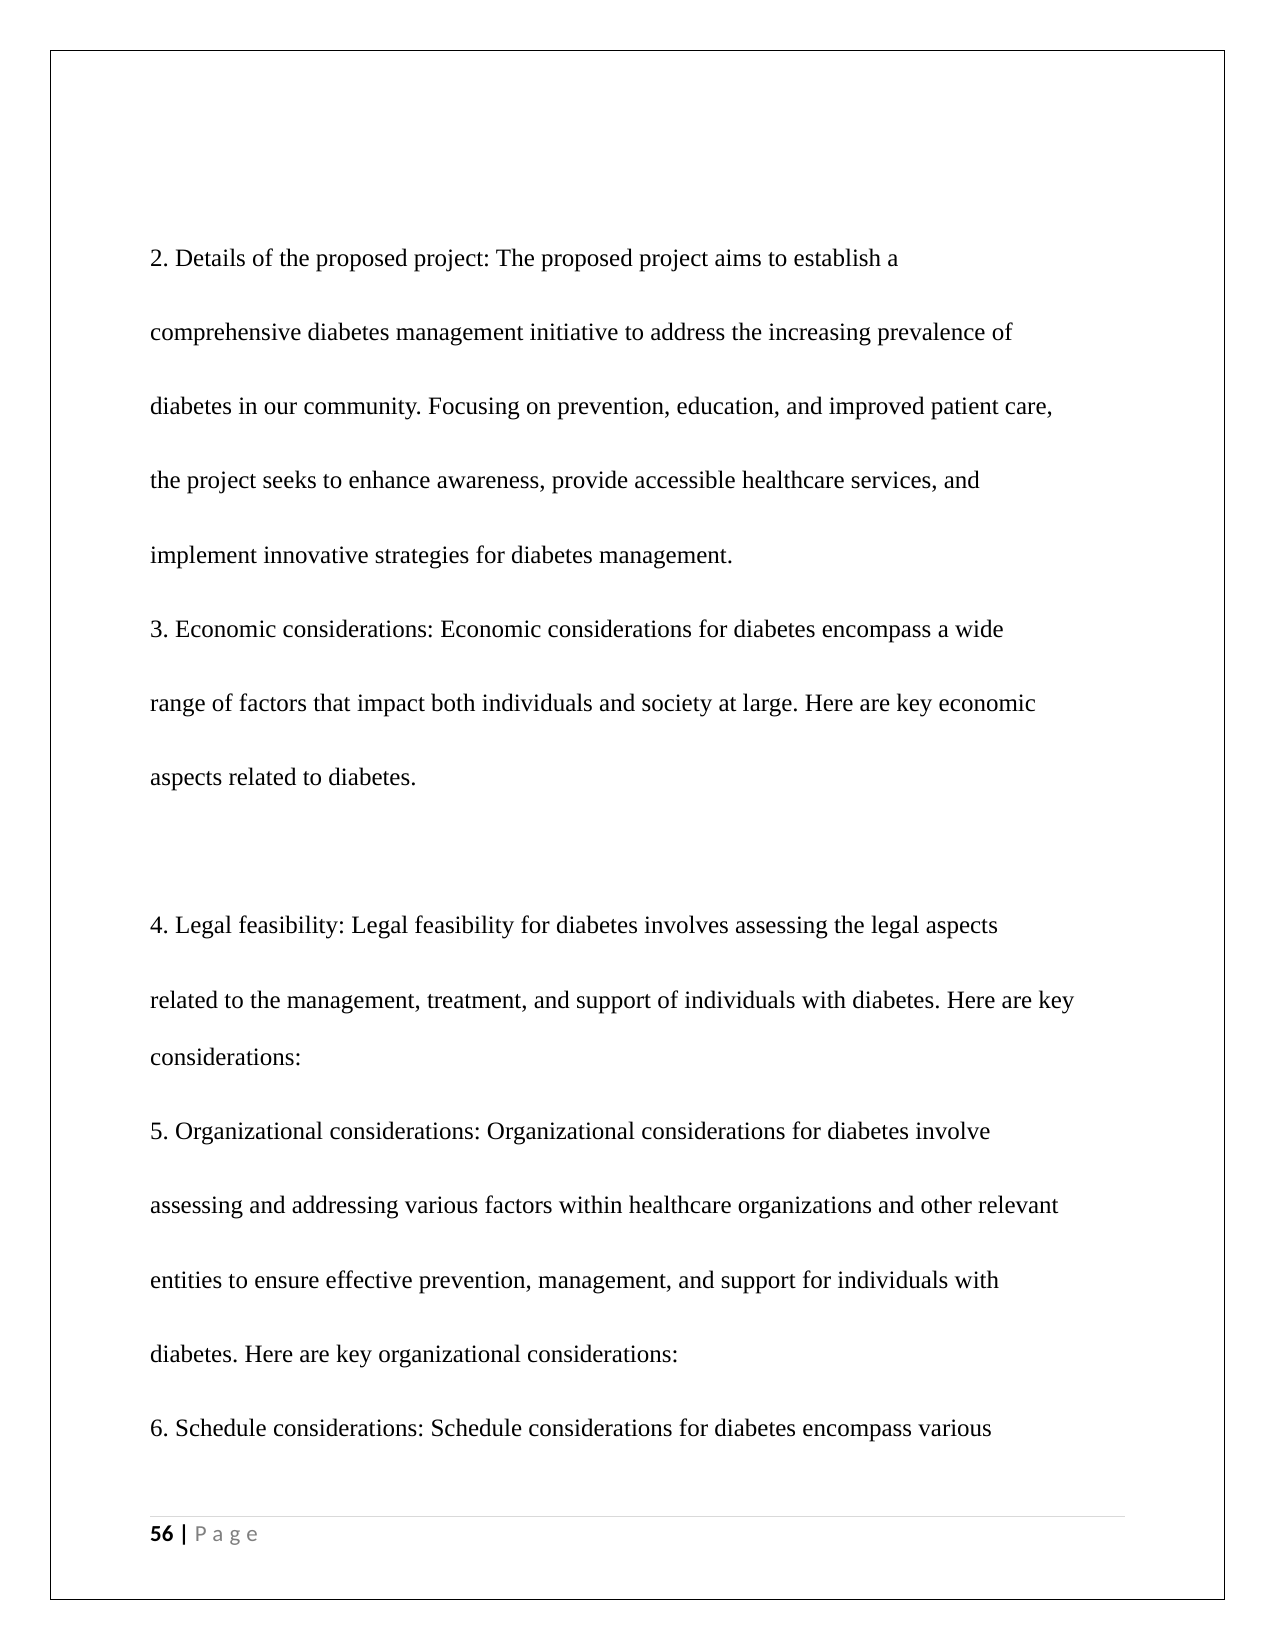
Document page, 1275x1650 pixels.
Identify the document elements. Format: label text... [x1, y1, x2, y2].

text implement innovative strategies for diabetes management. [150, 540, 1125, 568]
text the project seeks to enhance awareness, provide accessible healthcare services, and [150, 466, 1125, 494]
text diabetes in our community. Focusing on prevention, education, and improved patient care, [150, 391, 1125, 420]
text 6. Schedule considerations: Schedule considerations for diabetes encompass various [150, 1413, 1125, 1442]
text entities to ensure effective prevention, management, and support for individuals with [150, 1265, 1125, 1293]
text 3. Economic considerations: Economic considerations for diabetes encompass a wide [150, 614, 1125, 643]
text 5. Organizational considerations: Organizational considerations for diabetes involve [150, 1116, 1125, 1145]
text related to the management, treatment, and support of individuals with diabetes. Here are key considerations: [150, 985, 1125, 1071]
text 2. Details of the proposed project: The proposed project aims to establish a [150, 243, 1125, 272]
text range of factors that impact both individuals and society at large. Here are key economic [150, 688, 1125, 717]
text diabetes. Here are key organizational considerations: [150, 1339, 1125, 1368]
text aspects related to diabetes. [150, 762, 1125, 791]
text assessing and addressing various factors within healthcare organizations and other relevant [150, 1191, 1125, 1219]
text comprehensive diabetes management initiative to address the increasing prevalence of [150, 317, 1125, 346]
text 4. Legal feasibility: Legal feasibility for diabetes involves assessing the legal aspects [150, 911, 1125, 939]
